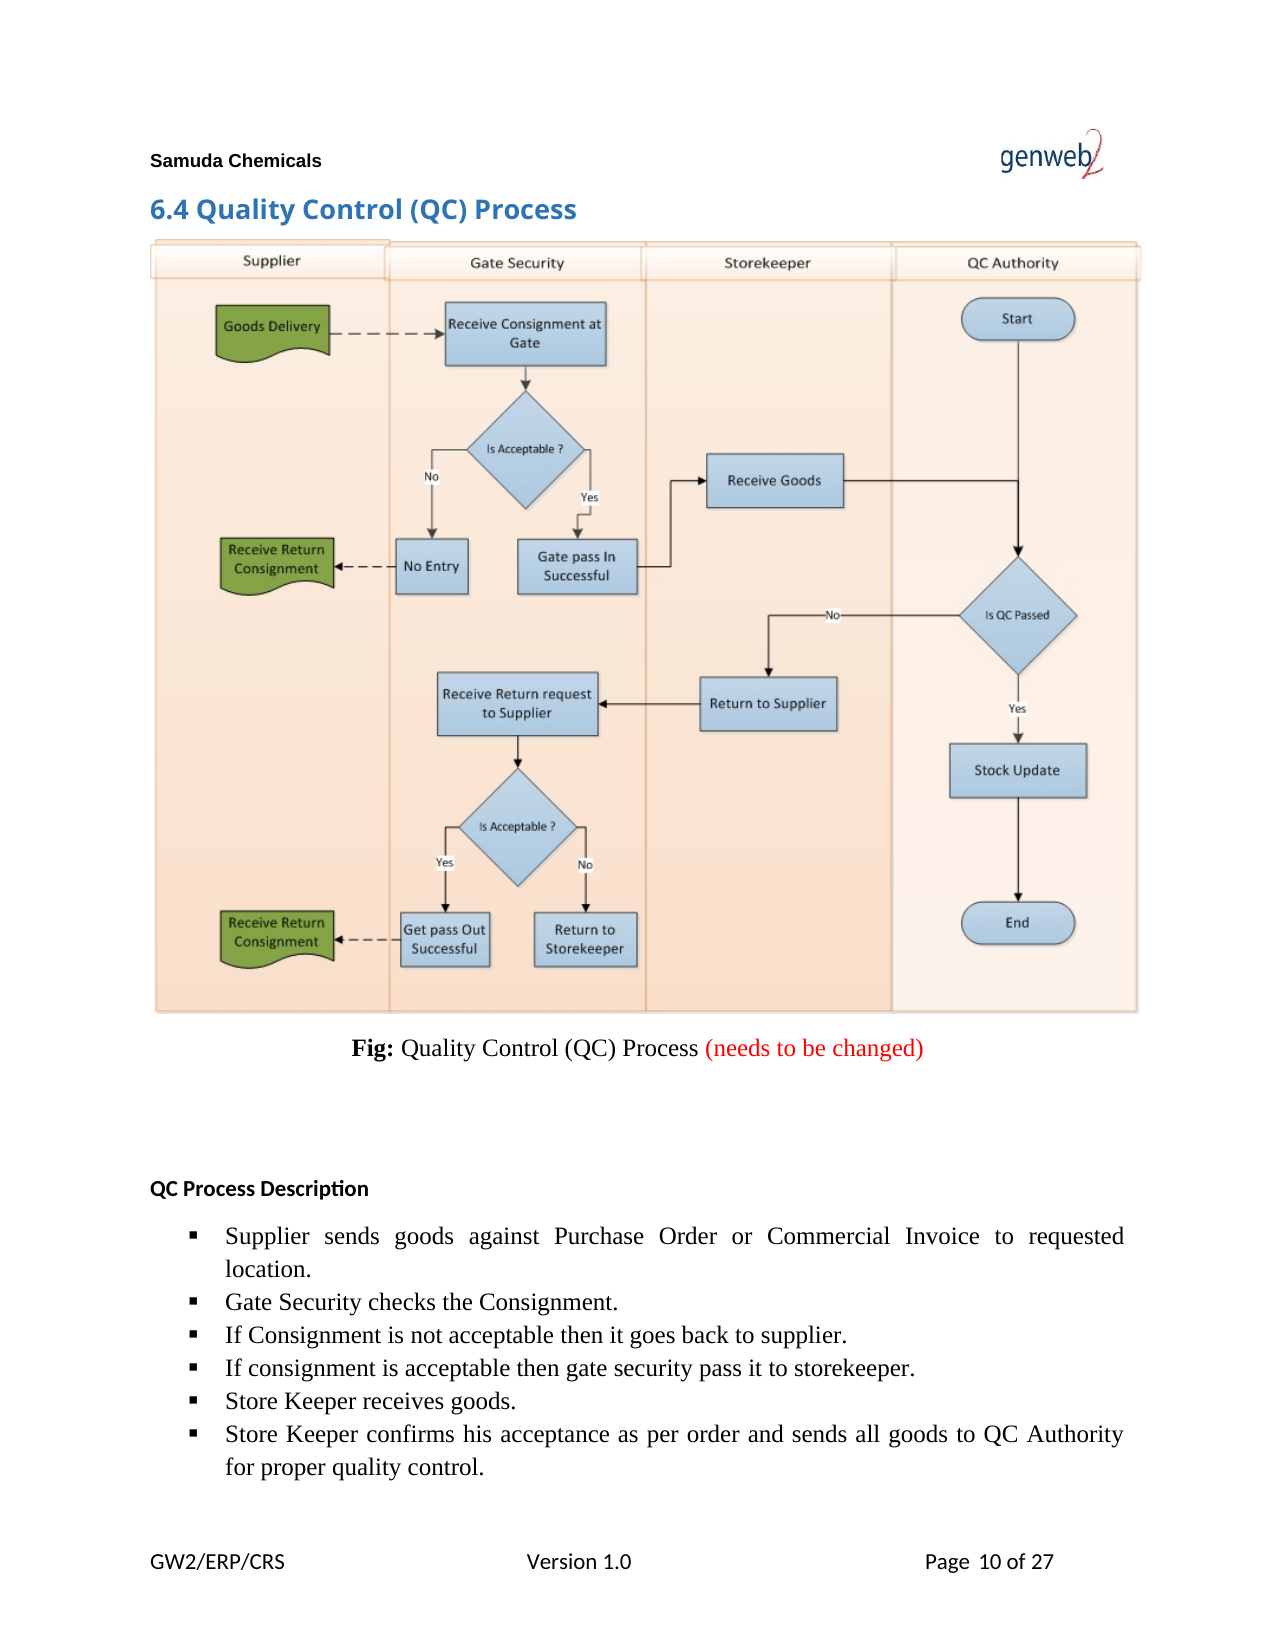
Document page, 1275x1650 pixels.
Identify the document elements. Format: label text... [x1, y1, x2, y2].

list Supplier sends goods against Purchase Order or Commercial Invoice to requested location. [187, 1221, 1125, 1283]
list If consignment is acceptable then gate security pass it to storekeeper. [187, 1353, 1125, 1382]
subtitle 6.4 Quality Control (QC) Process [150, 190, 1125, 227]
picture [150, 239, 1142, 1014]
text Fig: Quality Control (QC) Process (needs to be changed) [150, 1033, 1125, 1061]
list Gate Security checks the Consignment. [187, 1287, 1125, 1316]
list Store Keeper receives goods. [187, 1386, 1125, 1415]
list If Consignment is not acceptable then it goes back to supplier. [187, 1320, 1125, 1349]
text QC Process Description [150, 1174, 1125, 1202]
picture [1000, 128, 1103, 179]
list Store Keeper confirms his acceptance as per order and sends all goods to QC Authority for proper quality control. [187, 1419, 1125, 1481]
